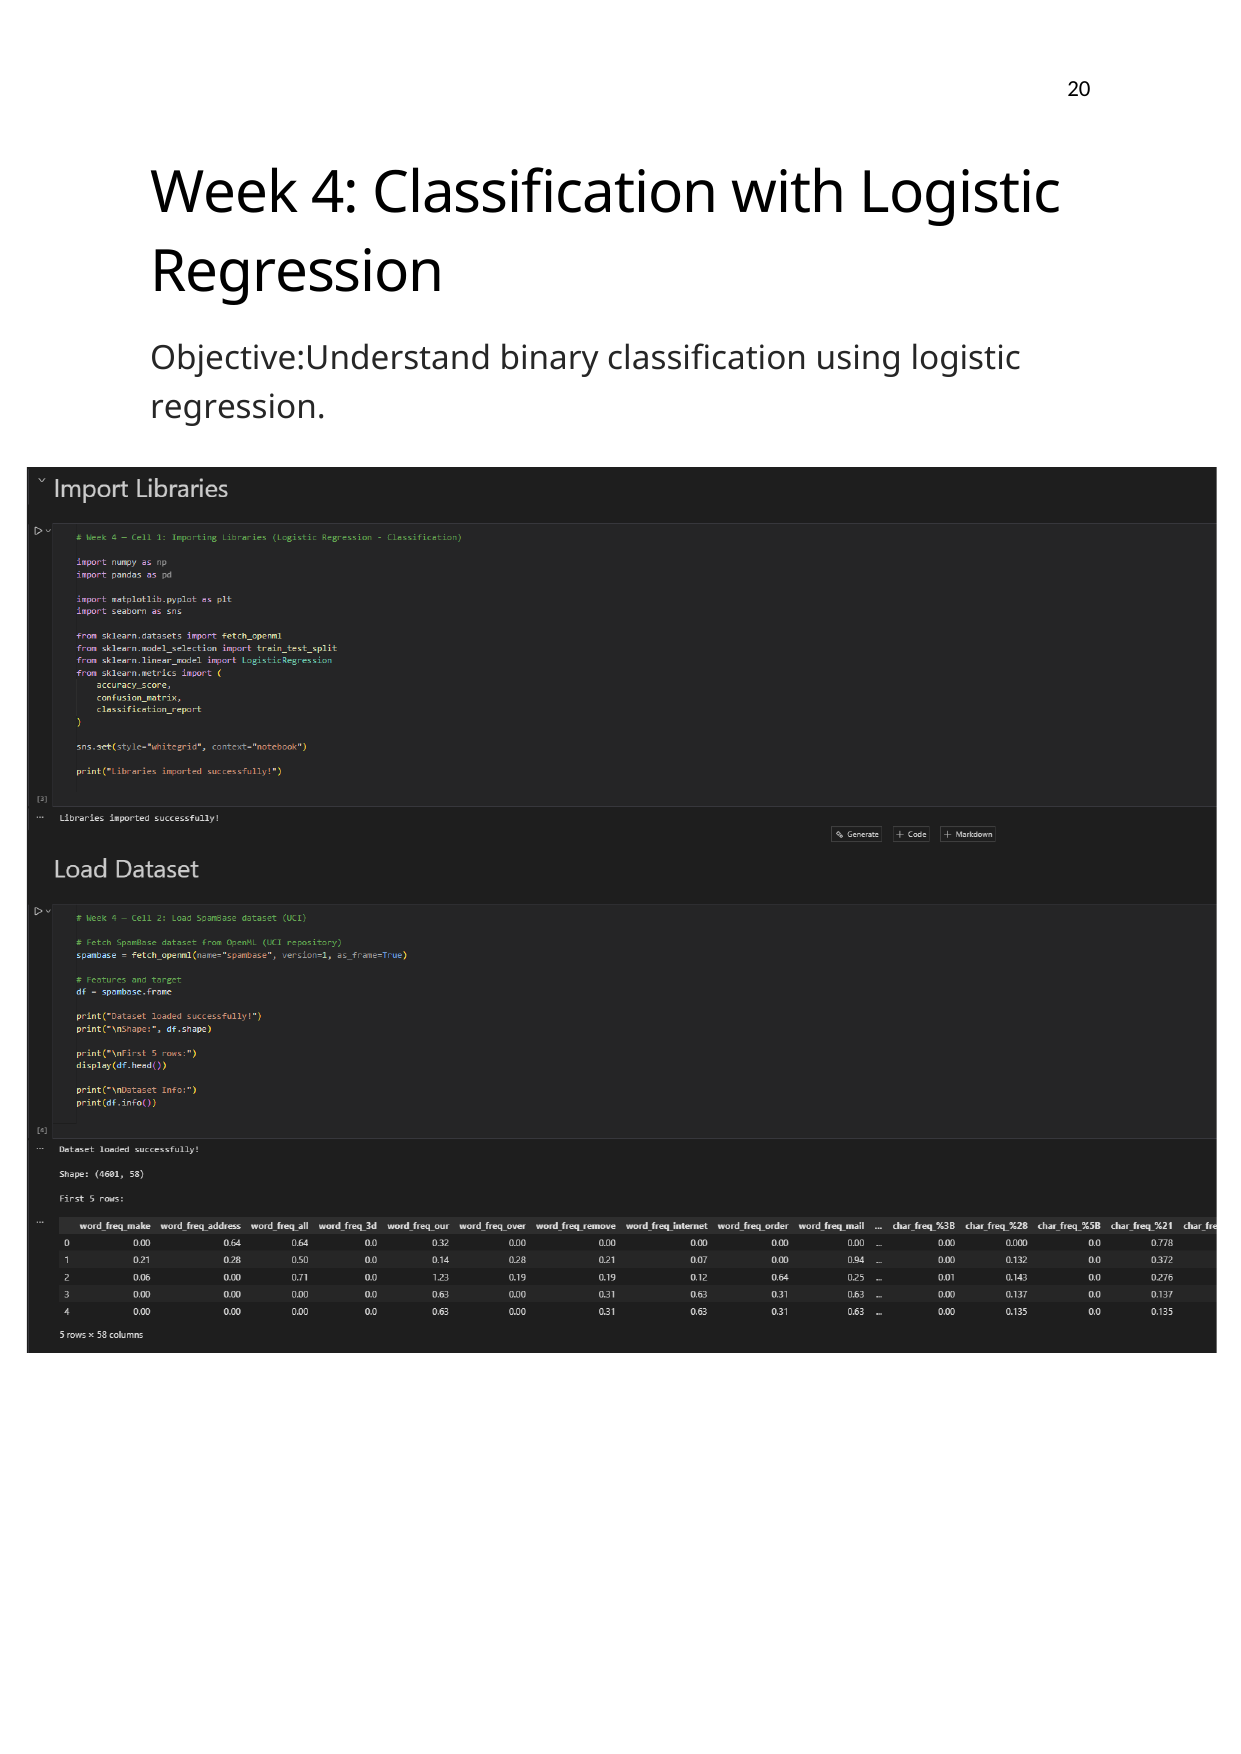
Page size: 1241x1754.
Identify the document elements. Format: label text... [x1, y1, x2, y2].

title Week 4: Classification with Logistic Regression [150, 150, 1090, 309]
subtitle Objective:Understand binary classification using logistic regression. [150, 334, 1090, 428]
picture [26, 467, 1217, 1353]
